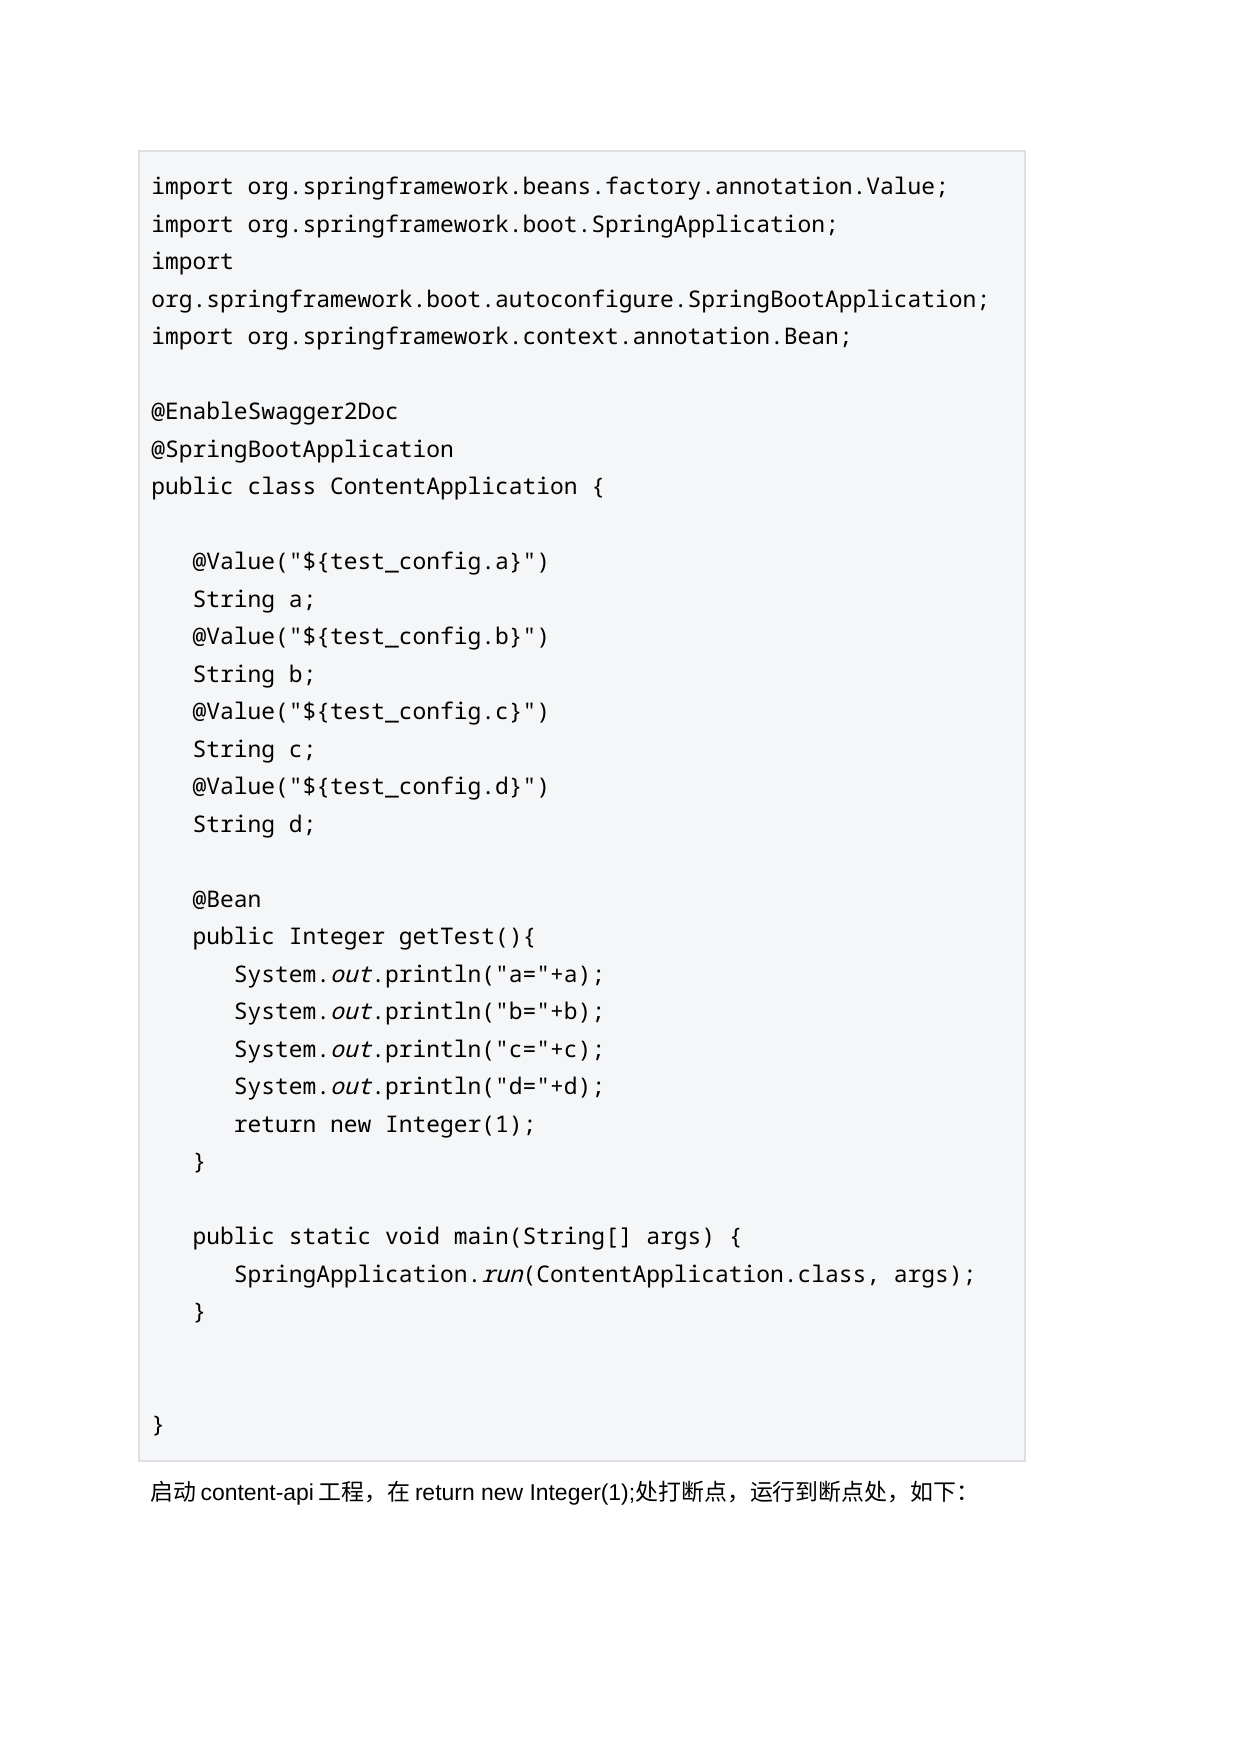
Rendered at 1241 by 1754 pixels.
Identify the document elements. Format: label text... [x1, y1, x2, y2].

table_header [140, 152, 1024, 1460]
text 启动content-api工程，在return new Integer(1);处打断点，运行到断点处，如下： [150, 1474, 1090, 1507]
